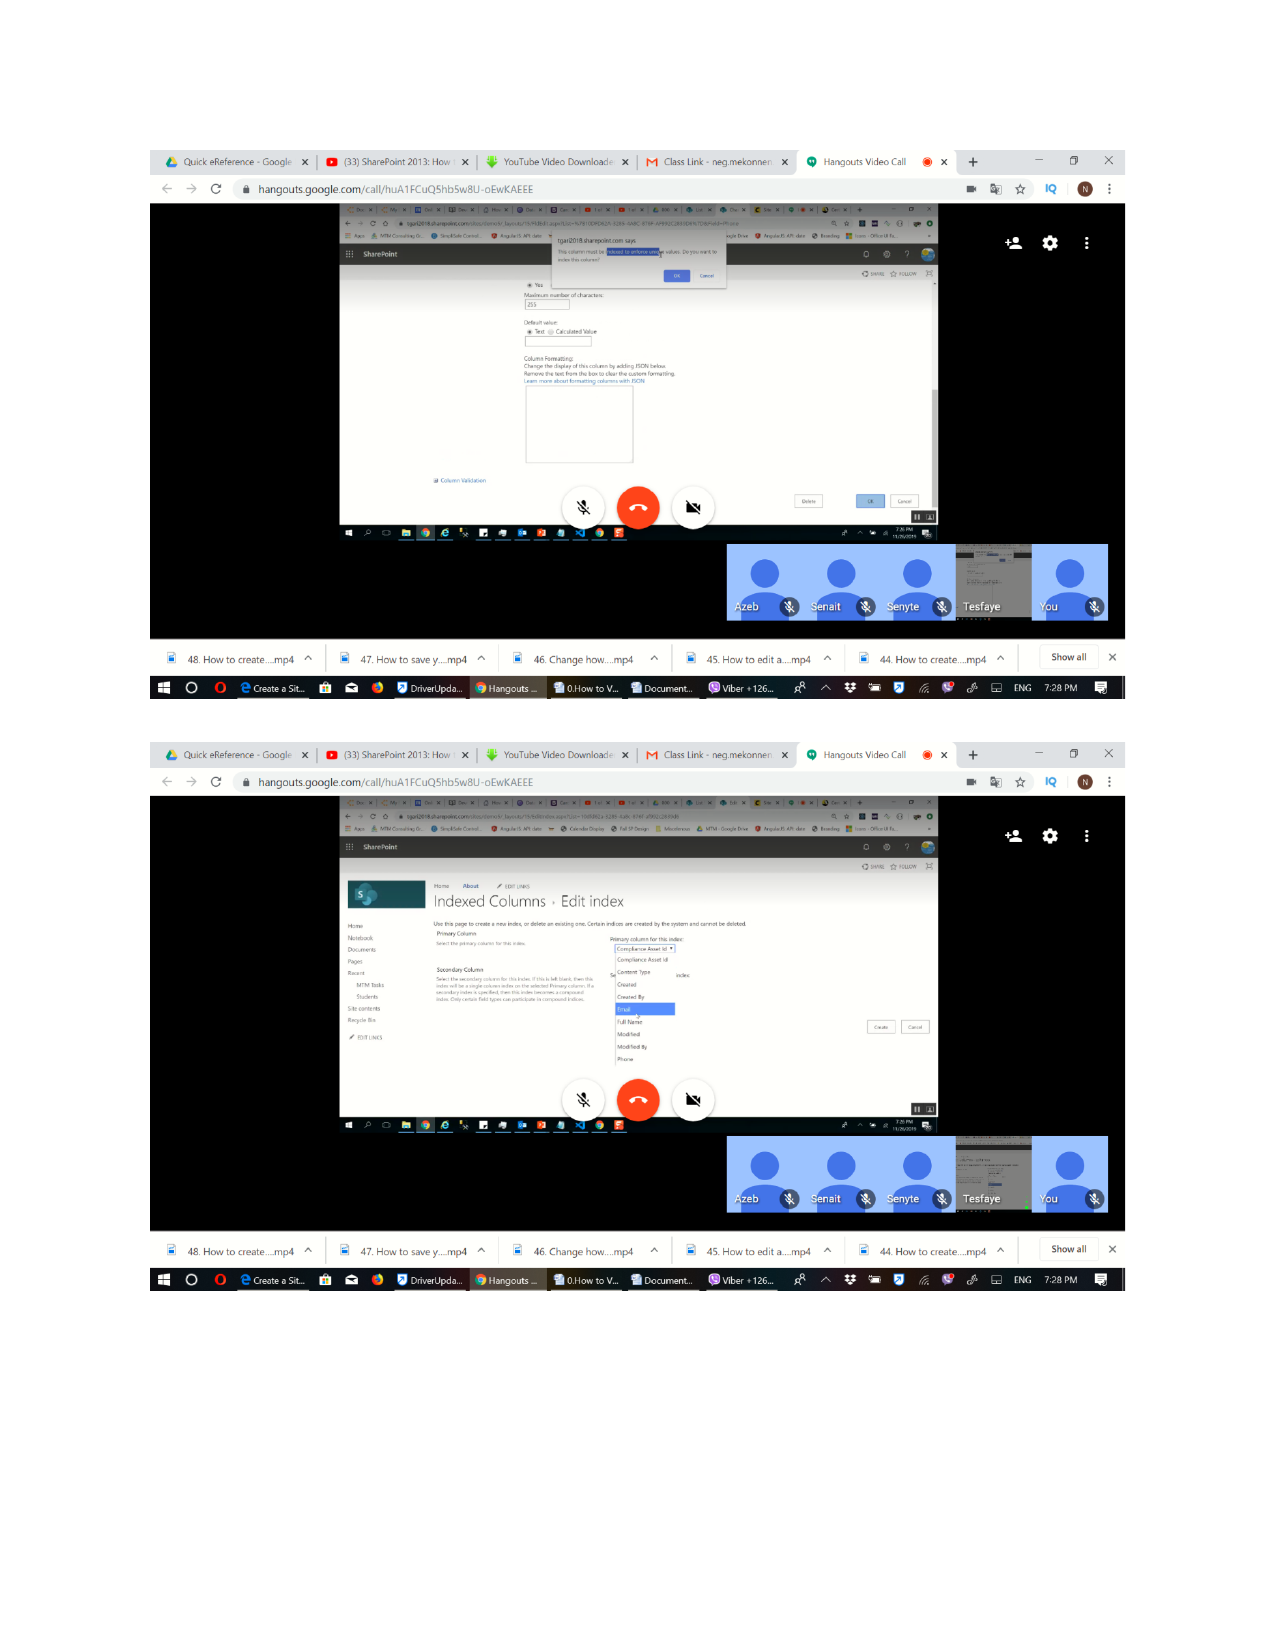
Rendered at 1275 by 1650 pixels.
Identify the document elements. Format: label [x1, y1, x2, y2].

picture [150, 742, 1125, 1291]
picture [150, 150, 1125, 699]
